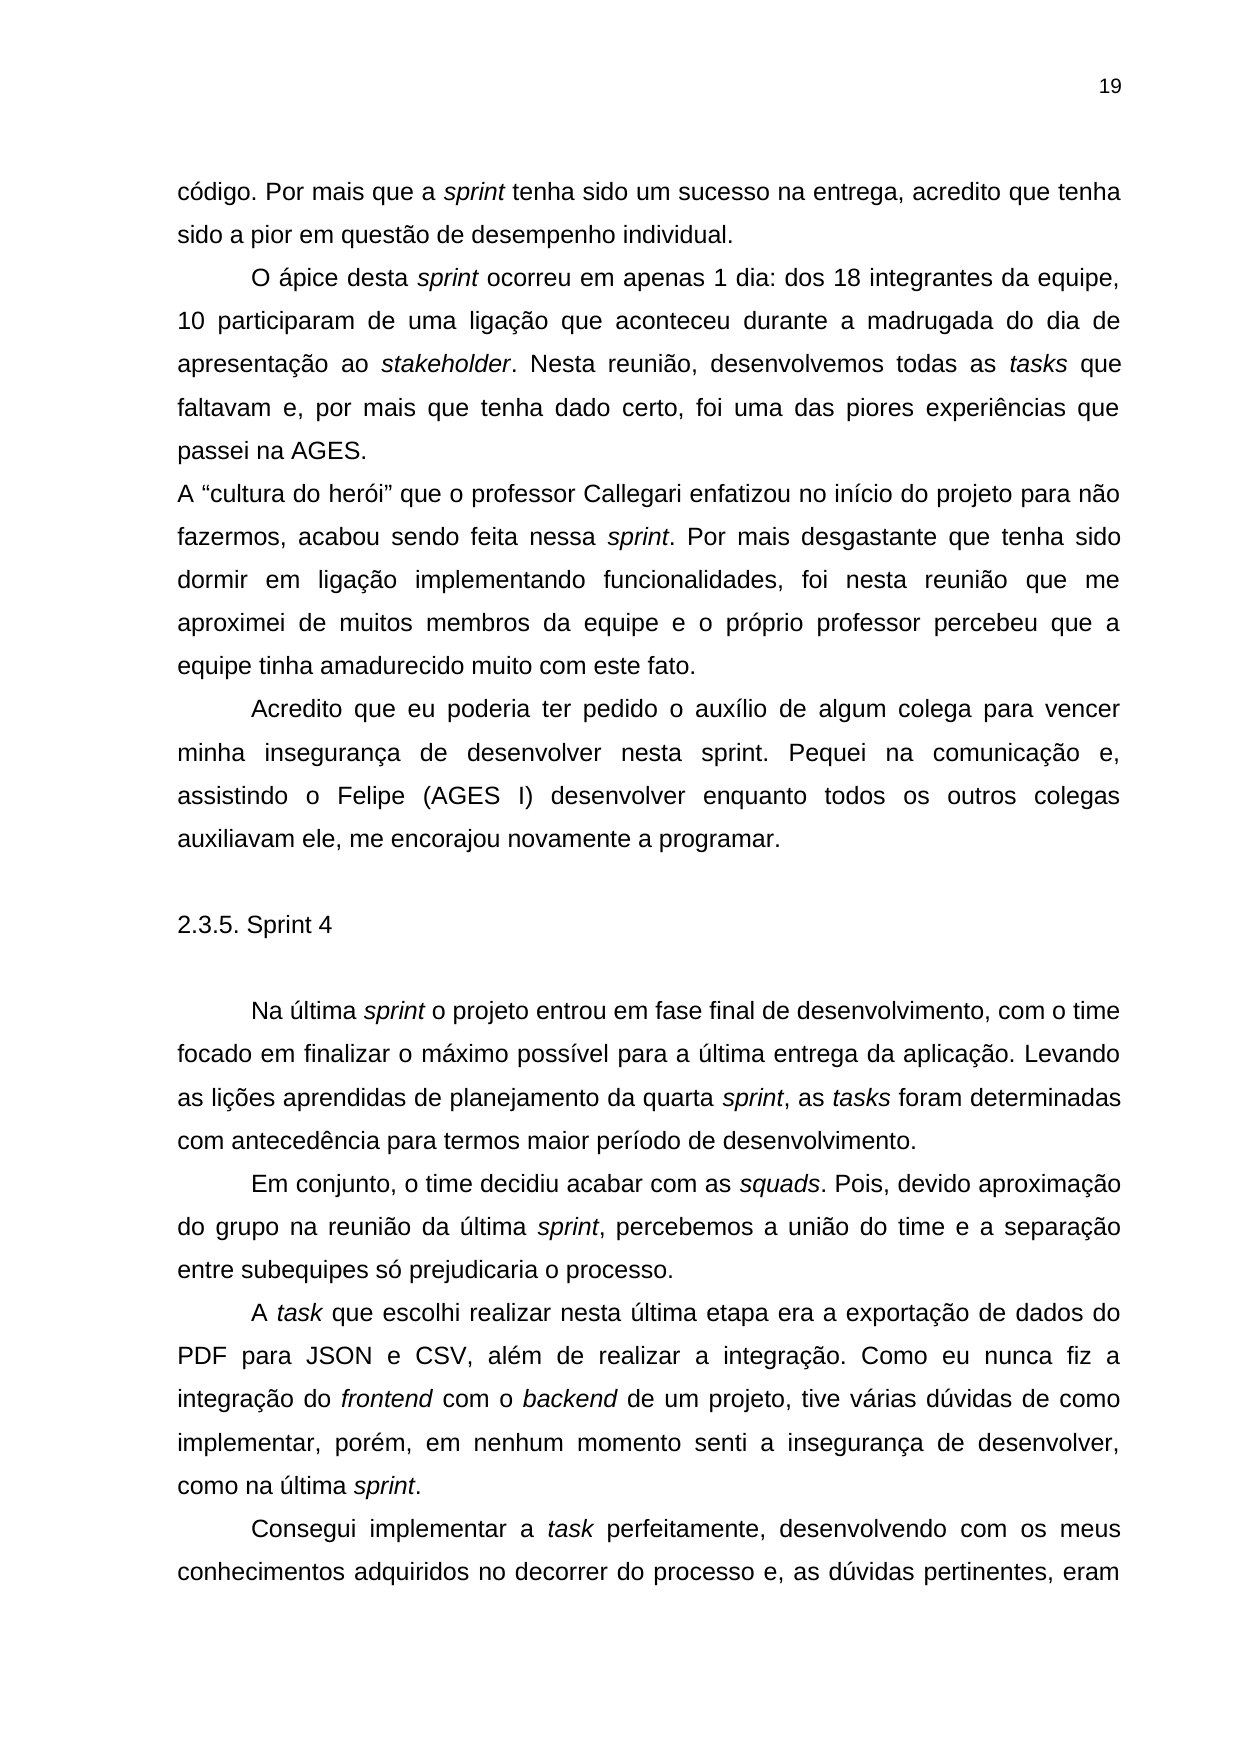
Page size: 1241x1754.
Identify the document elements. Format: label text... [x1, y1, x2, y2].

text A “cultura do herói” que o professor Callegari enfatizou no início do projeto para não fazermos, acabou sendo feita nessa sprint. Por mais desgastante que tenha sido dormir em ligação implementando funcionalidades, foi nesta reunião que me aproximei de muitos membros da equipe e o próprio professor percebeu que a equipe tinha amadurecido muito com este fato. [177, 479, 1122, 680]
text A task que escolhi realizar nesta última etapa era a exportação de dados do PDF para JSON e CSV, além de realizar a integração. Como eu nunca fiz a integração do frontend com o backend de um projeto, tive várias dúvidas de como implementar, porém, em nenhum momento senti a insegurança de desenvolver, como na última sprint. [177, 1298, 1122, 1499]
list Acredito que eu poderia ter pedido o auxílio de algum colega para vencer minha insegurança de desenvolver nesta sprint. Pequei na comunicação e, assistindo o Felipe (AGES I) desenvolver enquanto todos os outros colegas auxiliavam ele, me encorajou novamente a programar. [177, 694, 1122, 853]
text Na última sprint o projeto entrou em fase final de desenvolvimento, com o time focado em finalizar o máximo possível para a última entrega da aplicação. Levando as lições aprendidas de planejamento da quarta sprint, as tasks foram determinadas com antecedência para termos maior período de desenvolvimento. [177, 996, 1122, 1154]
list 2.3.5. Sprint 4 [177, 910, 1122, 939]
text O ápice desta sprint ocorreu em apenas 1 dia: dos 18 integrantes da equipe, 10 participaram de uma ligação que aconteceu durante a madrugada do dia de apresentação ao stakeholder. Nesta reunião, desenvolvemos todas as tasks que faltavam e, por mais que tenha dado certo, foi uma das piores experiências que passei na AGES. [177, 263, 1122, 464]
text Em conjunto, o time decidiu acabar com as squads. Pois, devido aproximação do grupo na reunião da última sprint, percebemos a união do time e a separação entre subequipes só prejudicaria o processo. [177, 1169, 1122, 1284]
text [177, 1514, 1122, 1586]
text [177, 177, 1122, 249]
